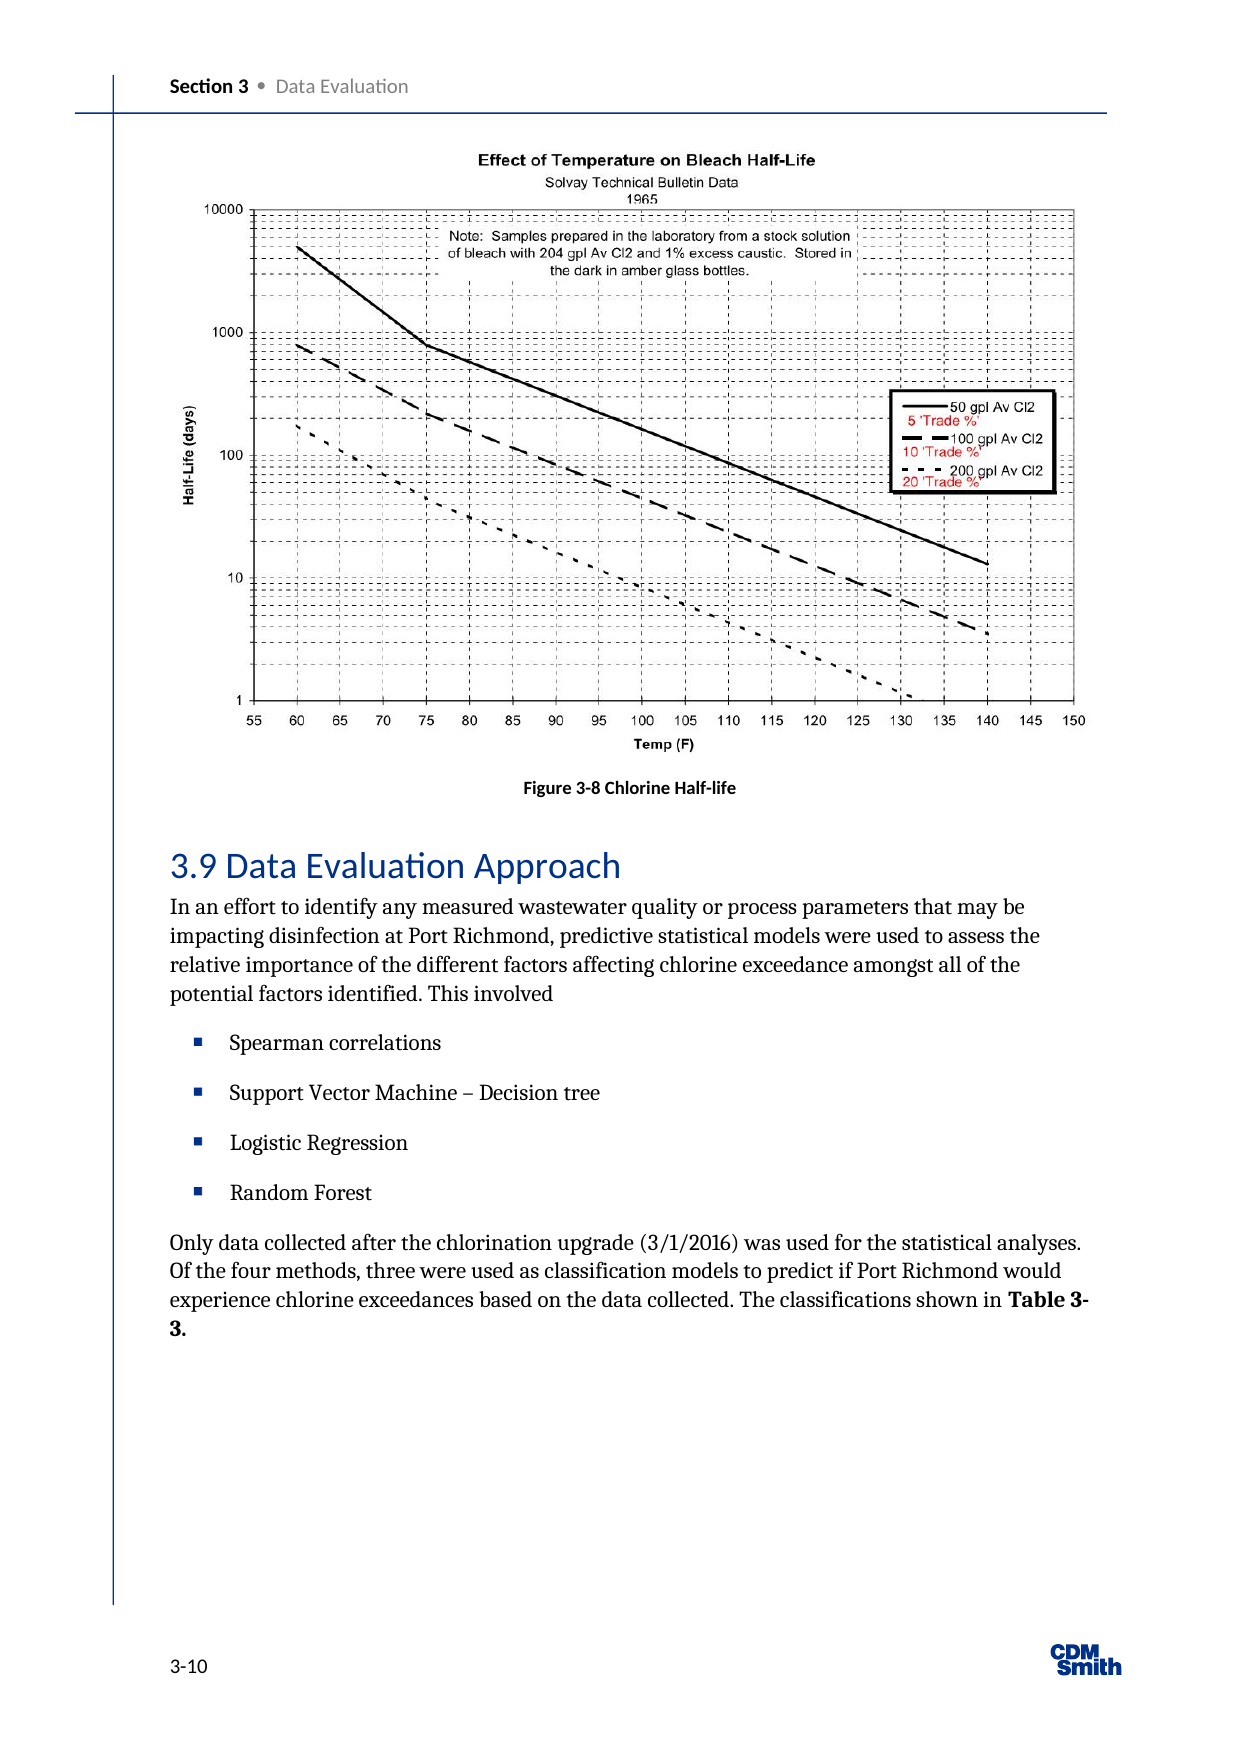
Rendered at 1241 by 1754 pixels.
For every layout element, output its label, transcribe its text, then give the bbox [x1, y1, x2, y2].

text Spearman correlations [192, 1030, 1090, 1056]
text Random Forest [192, 1179, 1090, 1206]
text Only data collected after the chlorination upgrade (3/1/2016) was used for the statistical analyses. Of the four methods, three were used as classification models to predict if Port Richmond would experience chlorine exceedances based on the data collected. The classifications shown in Table 3-3. [169, 1229, 1090, 1342]
subtitle 3.9 Data Evaluation Approach [169, 846, 1090, 887]
text Logistic Regression [192, 1130, 1090, 1156]
picture [169, 150, 1107, 755]
text In an effort to identify any measured wastewater quality or process parameters that may be impacting disinfection at Port Richmond, predictive statistical models were used to assess the relative importance of the different factors affecting chlorine exceedance amongst all of the potential factors identified. This involved [169, 893, 1090, 1007]
text Support Vector Machine – Decision tree [192, 1080, 1090, 1106]
text Figure 3-8 Chlorine Half-life [169, 778, 1090, 799]
